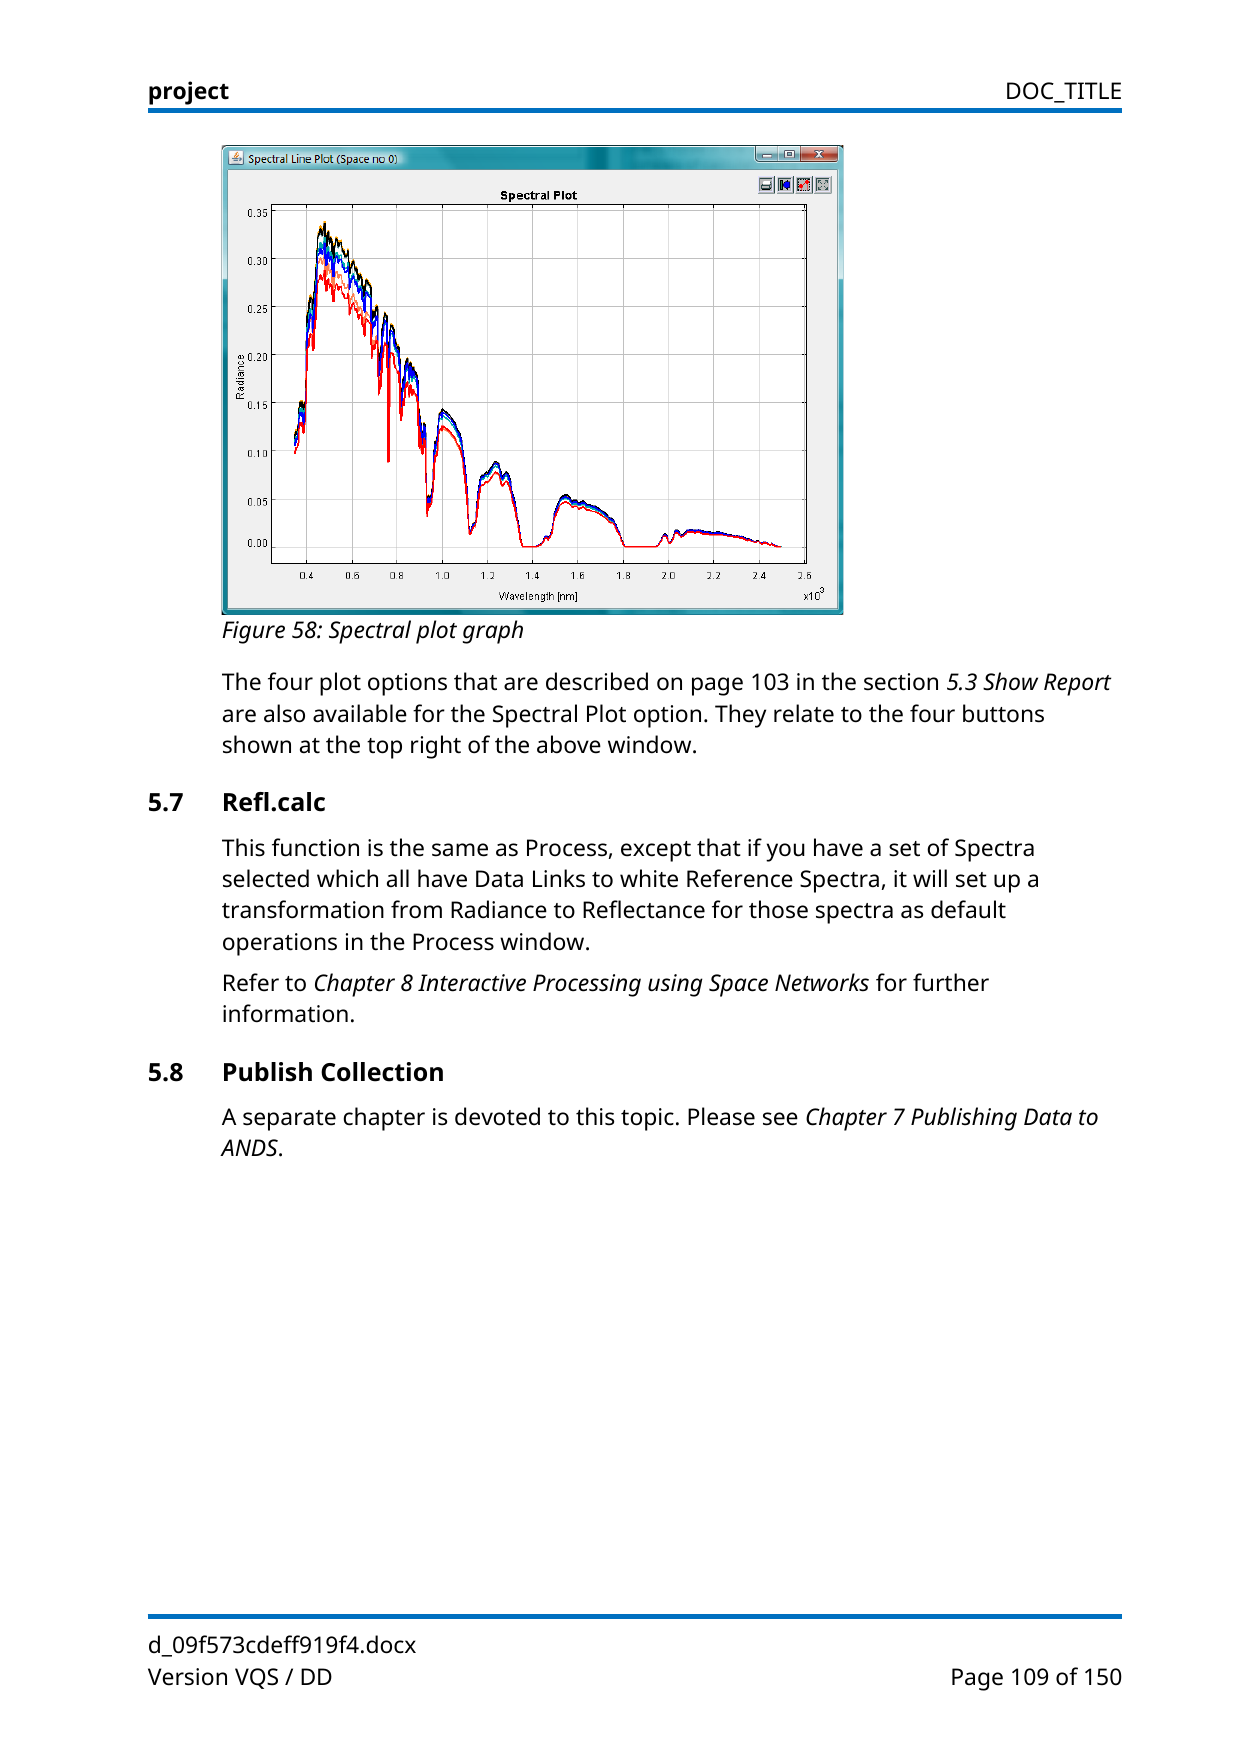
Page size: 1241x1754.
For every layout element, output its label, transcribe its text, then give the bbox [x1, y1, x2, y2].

subtitle Publish Collection [148, 1054, 1122, 1089]
picture [221, 145, 844, 615]
text This function is the same as Process, except that if you have a set of Spectra selected which all have Data Links to white Reference Spectra, it will set up a transformation from Radiance to Reflectance for those spectra as default operations in the Process window. [222, 832, 1122, 957]
subtitle Refl.calc [148, 785, 1122, 819]
